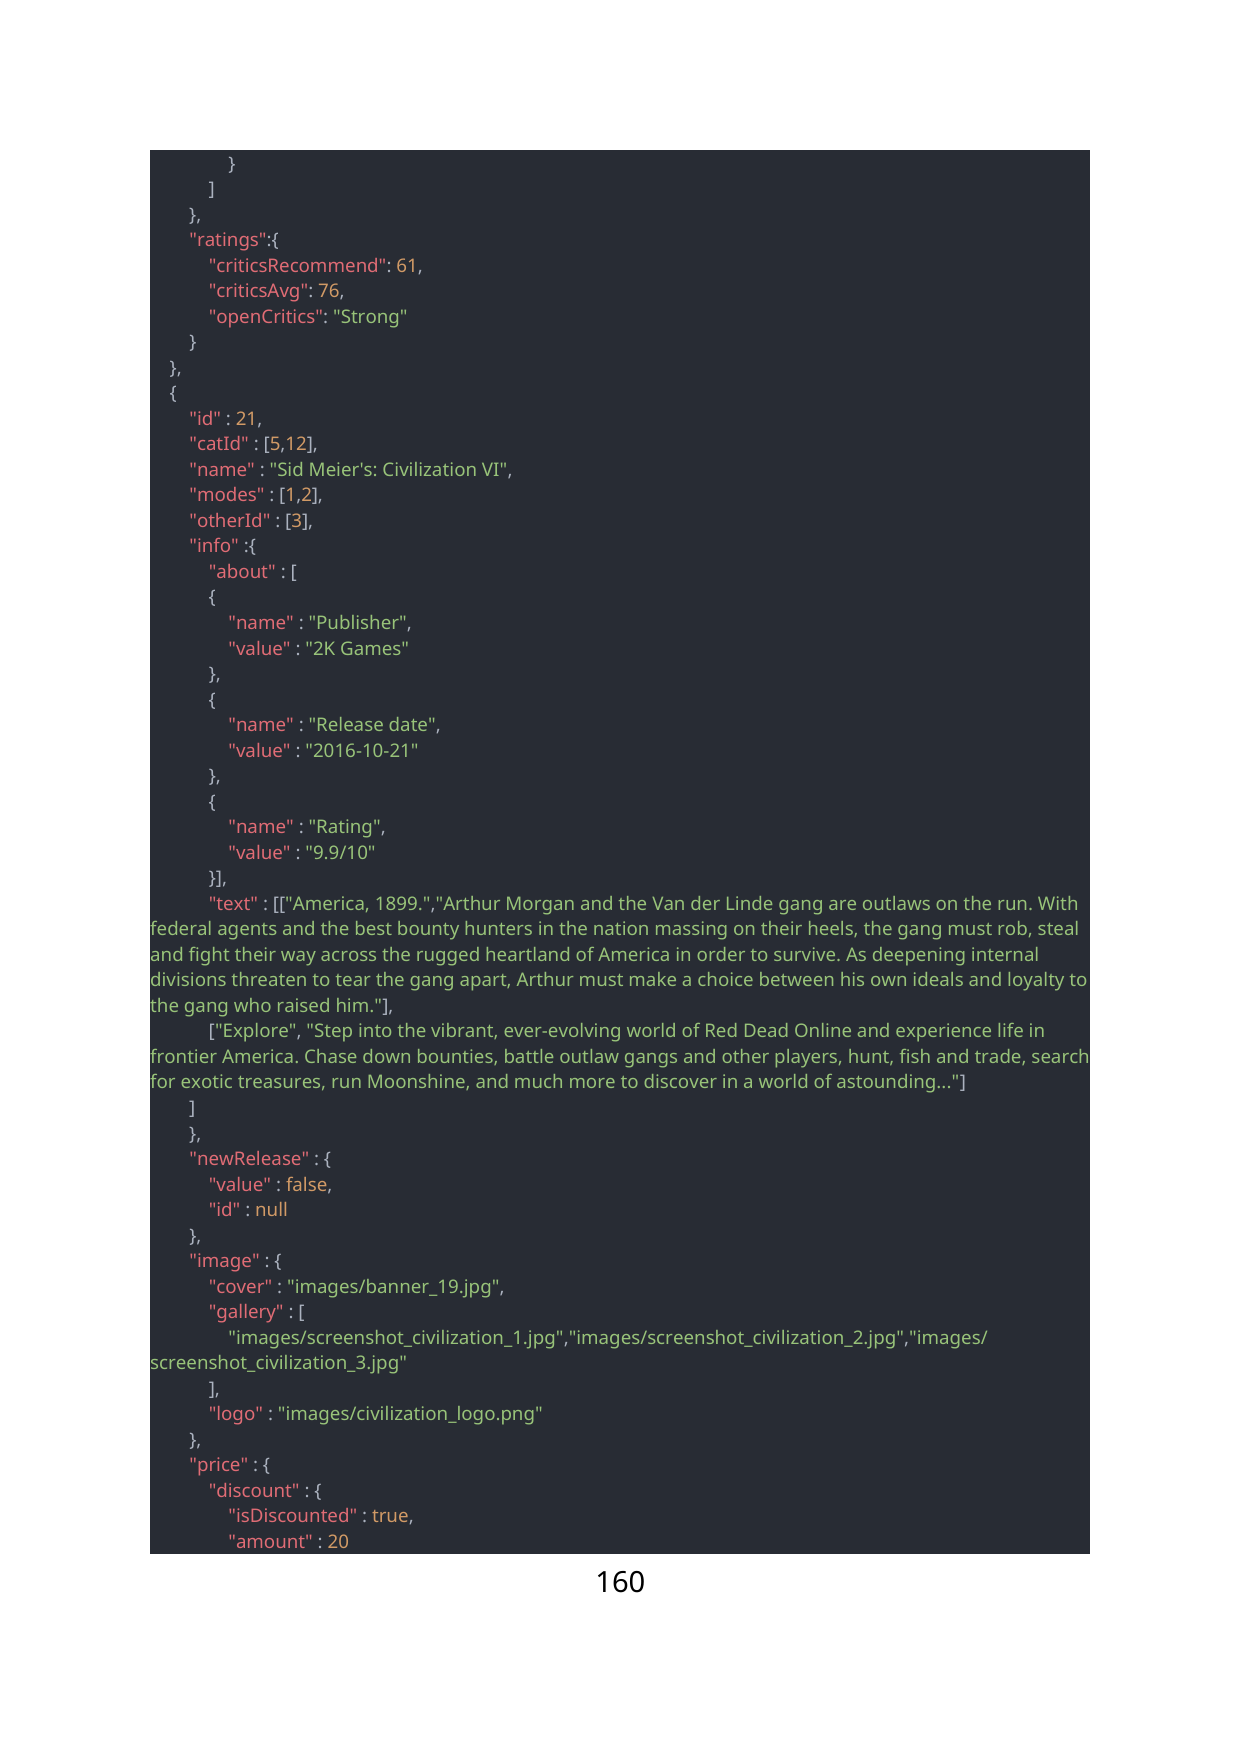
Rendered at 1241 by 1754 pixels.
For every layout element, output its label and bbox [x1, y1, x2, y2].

text [150, 150, 1090, 1554]
